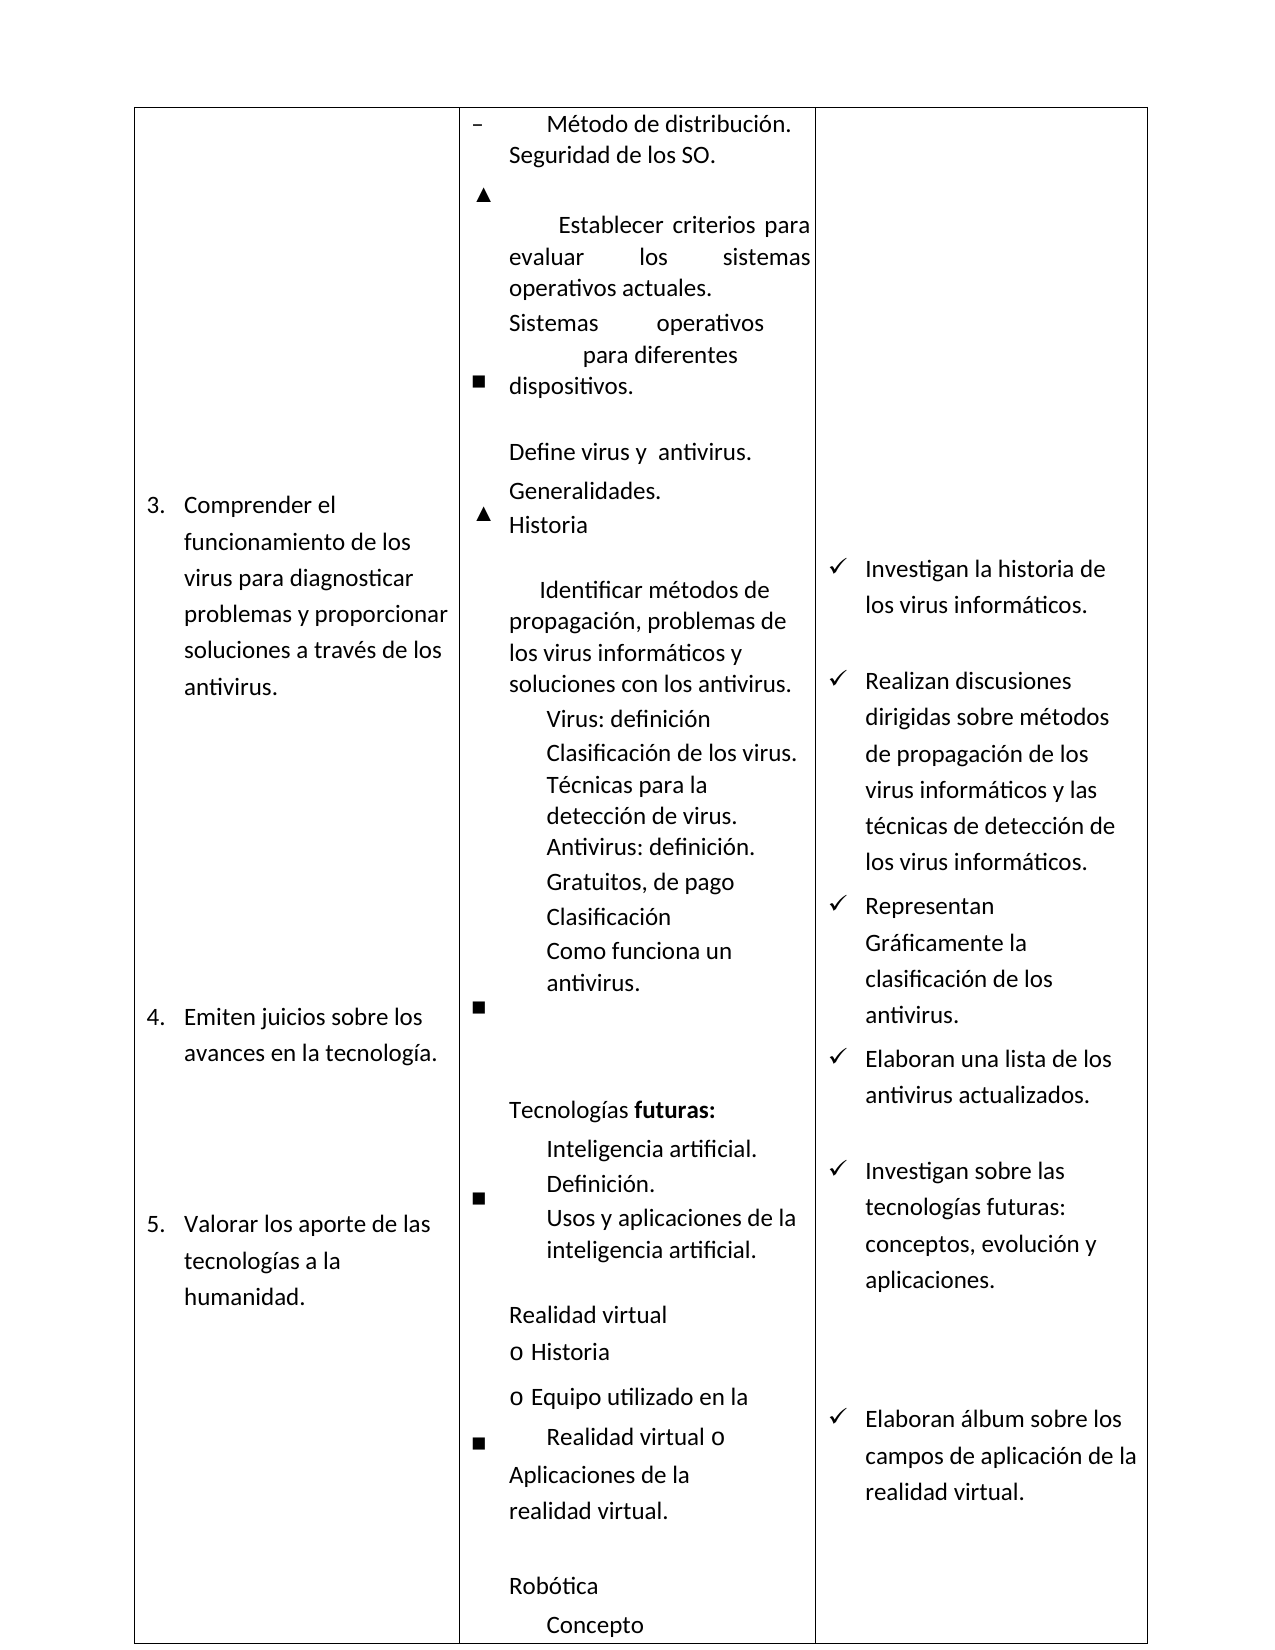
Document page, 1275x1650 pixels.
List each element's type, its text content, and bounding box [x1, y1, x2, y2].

table_cell Comprender el funcionamiento de los virus para diagnosticar problemas y proporcionar soluciones a través de los antivirus. Emiten juicios sobre los avances en la tecnología. Valorar los aporte de las tecnologías a la humanidad. [135, 108, 459, 1643]
table_cell Investigan la historia de los virus informáticos. Realizan discusiones dirigidas sobre métodos de propagación de los virus informáticos y las técnicas de detección de los virus informáticos. Representan Gráficamente la clasificación de los antivirus. Elaboran una lista de los antivirus actualizados. Investigan sobre las tecnologías futuras: conceptos, evolución y aplicaciones. Elaboran álbum sobre los campos de aplicación de la realidad virtual. [816, 108, 1147, 1643]
table_cell – ▲ ■ ▲ ■ ■ ■ [460, 108, 508, 1643]
table_cell Método de distribución. Seguridad de los SO. Establecer criterios para evaluar los sistemas operativos actuales. Sistemas operativos para diferentes dispositivos. Define virus y antivirus. Generalidades. Historia Identificar métodos de propagación, problemas de los virus informáticos y soluciones con los antivirus. Virus: definición Clasificación de los virus. Técnicas para la detección de virus. Antivirus: definición. Gratuitos, de pago Clasificación Como funciona un antivirus. Tecnologías futuras: Inteligencia artificial. Definición. Usos y aplicaciones de la inteligencia artificial. Realidad virtual o Historia o Equipo utilizado en la Realidad virtual o Aplicaciones de la realidad virtual. Robótica Concepto [508, 108, 815, 1643]
